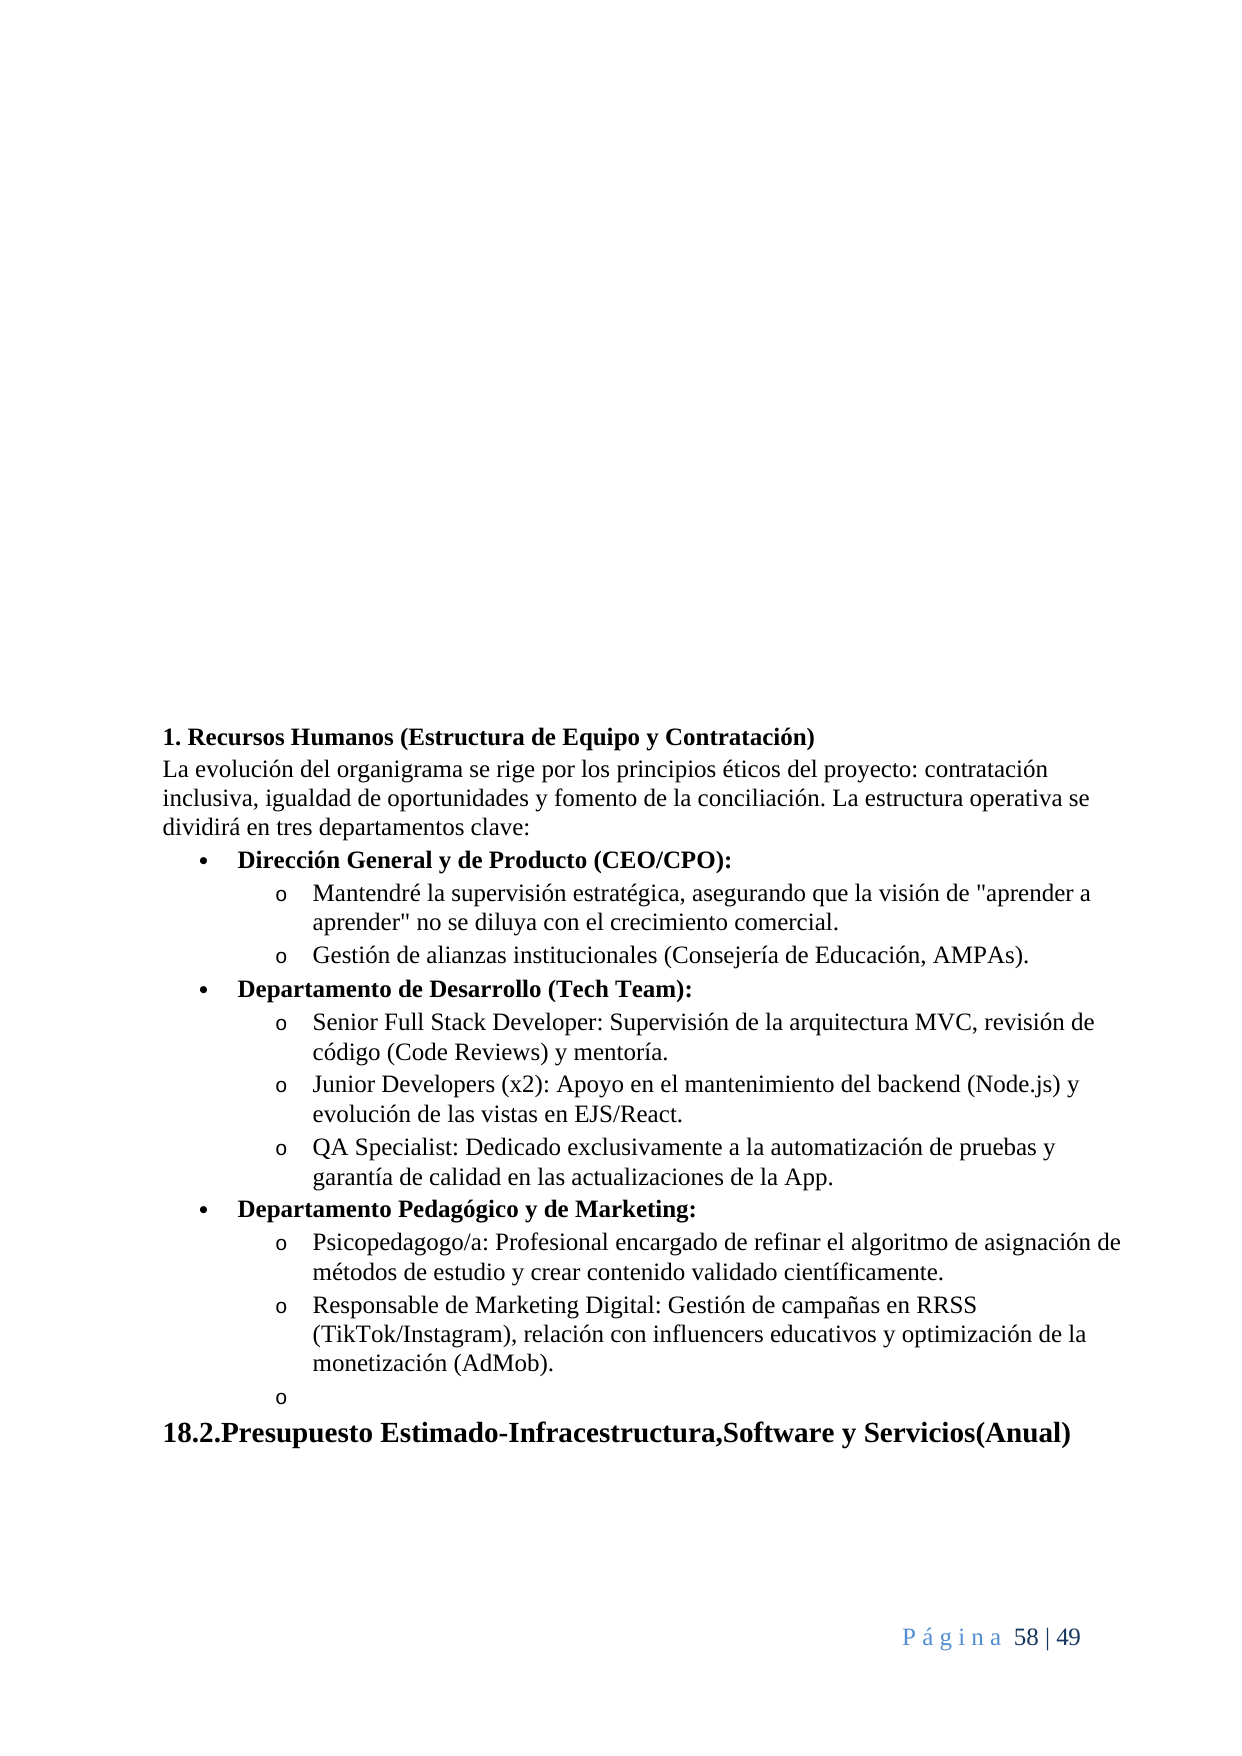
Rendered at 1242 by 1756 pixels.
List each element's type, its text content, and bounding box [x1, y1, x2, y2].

subtitle Psicopedagogo/a: Profesional encargado de refinar el algoritmo de asignación de métodos de estudio y crear contenido validado científicamente. [275, 1227, 1138, 1286]
subtitle Responsable de Marketing Digital: Gestión de campañas en RRSS (TikTok/Instagram), relación con influencers educativos y optimización de la monetización (AdMob). [275, 1290, 1138, 1377]
subtitle Junior Developers (x2): Apoyo en el mantenimiento del backend (Node.js) y evolución de las vistas en EJS/React. [275, 1069, 1138, 1128]
subtitle Mantendré la supervisión estratégica, asegurando que la visión de "aprender a aprender" no se diluya con el crecimiento comercial. [275, 878, 1138, 936]
subtitle QA Specialist: Dedicado exclusivamente a la automatización de pruebas y garantía de calidad en las actualizaciones de la App. [275, 1132, 1138, 1190]
subtitle 1. Recursos Humanos (Estructura de Equipo y Contratación) [162, 722, 1138, 750]
subtitle 18.2.Presupuesto Estimado-Infracestructura,Software y Servicios(Anual) [162, 1415, 1138, 1448]
subtitle Departamento Pedagógico y de Marketing: [200, 1194, 1138, 1223]
subtitle Dirección General y de Producto (CEO/CPO): [200, 845, 1138, 874]
subtitle Gestión de alianzas institucionales (Consejería de Educación, AMPAs). [275, 940, 1138, 970]
subtitle Senior Full Stack Developer: Supervisión de la arquitectura MVC, revisión de código (Code Reviews) y mentoría. [275, 1007, 1138, 1065]
subtitle La evolución del organigrama se rige por los principios éticos del proyecto: contratación inclusiva, igualdad de oportunidades y fomento de la conciliación. La estructura operativa se dividirá en tres departamentos clave: [162, 754, 1138, 841]
subtitle Departamento de Desarrollo (Tech Team): [200, 974, 1138, 1003]
